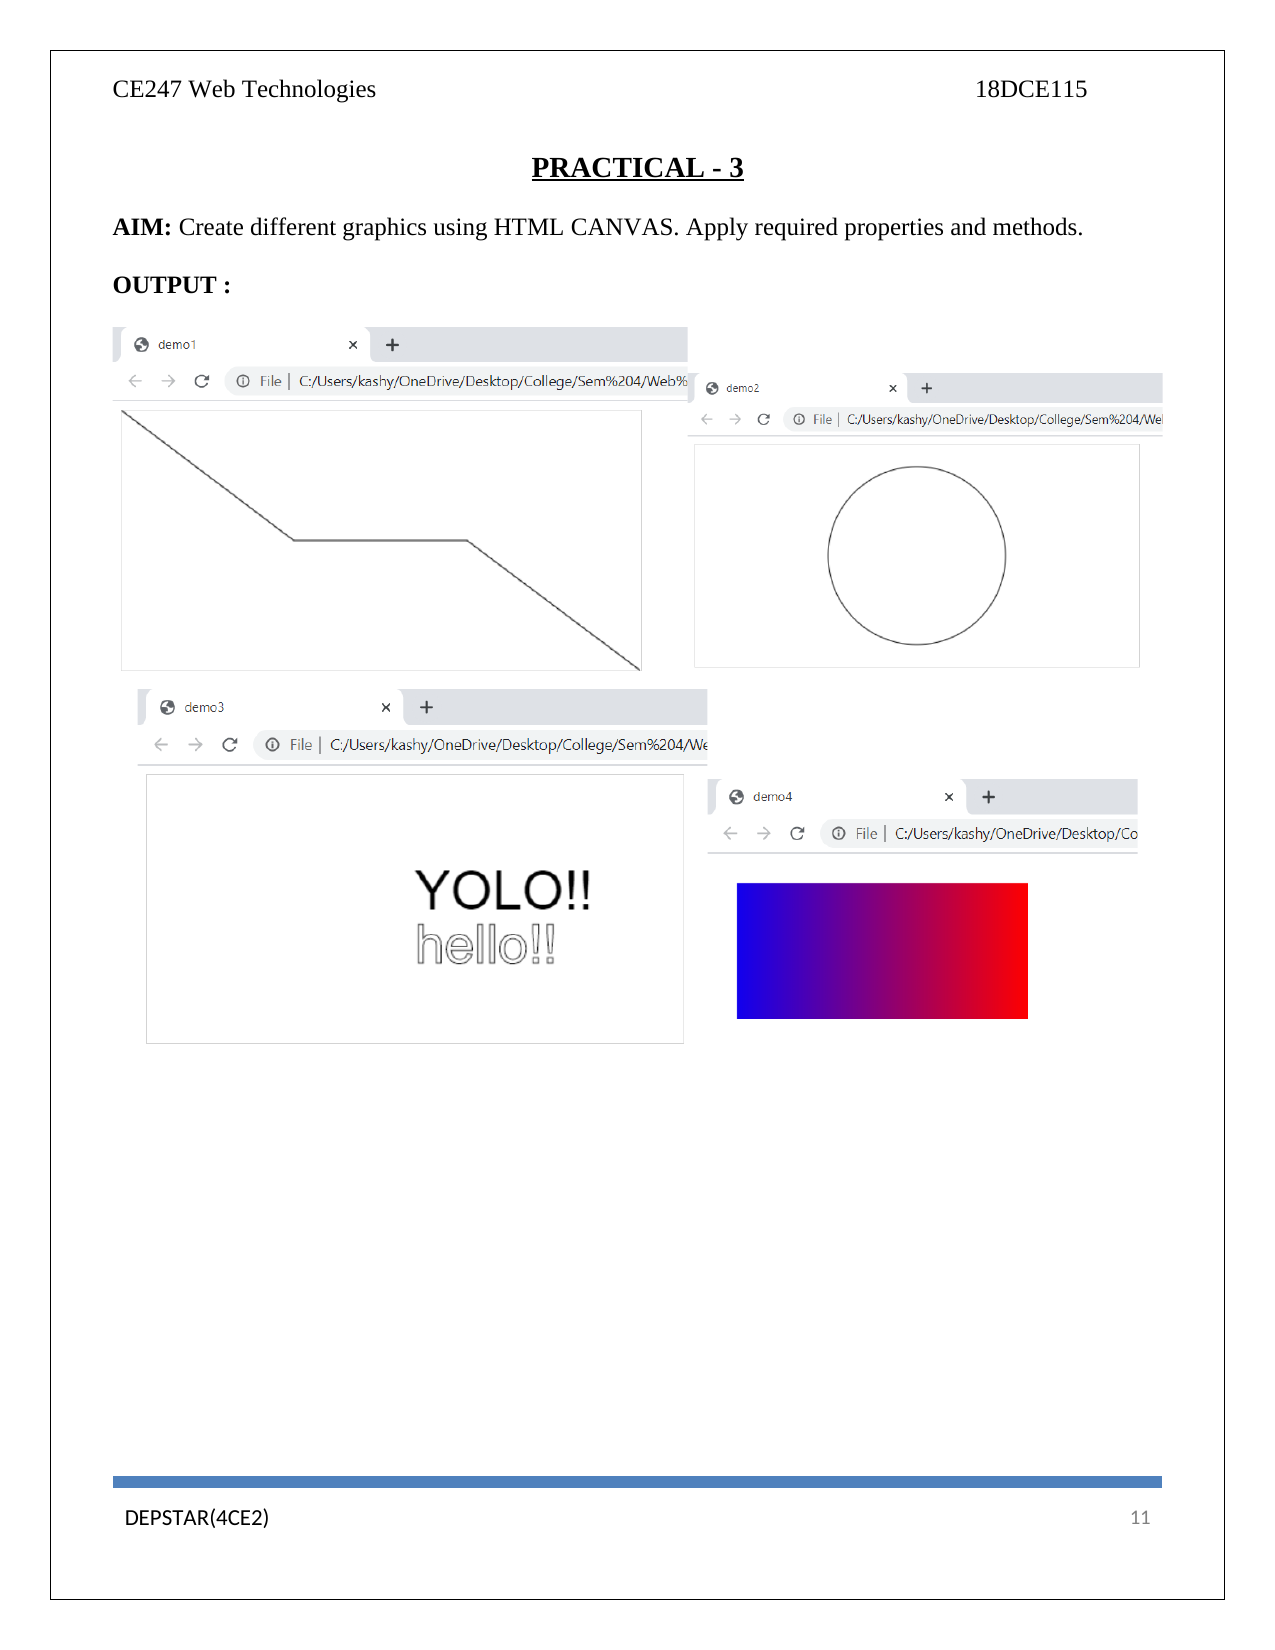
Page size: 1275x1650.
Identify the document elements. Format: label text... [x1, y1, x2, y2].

text PRACTICAL - 3 [112, 150, 1162, 183]
text AIM: Create different graphics using HTML CANVAS. Apply required properties and methods. [112, 212, 1162, 241]
picture [112, 327, 1163, 1061]
text OUTPUT : [112, 270, 1162, 298]
